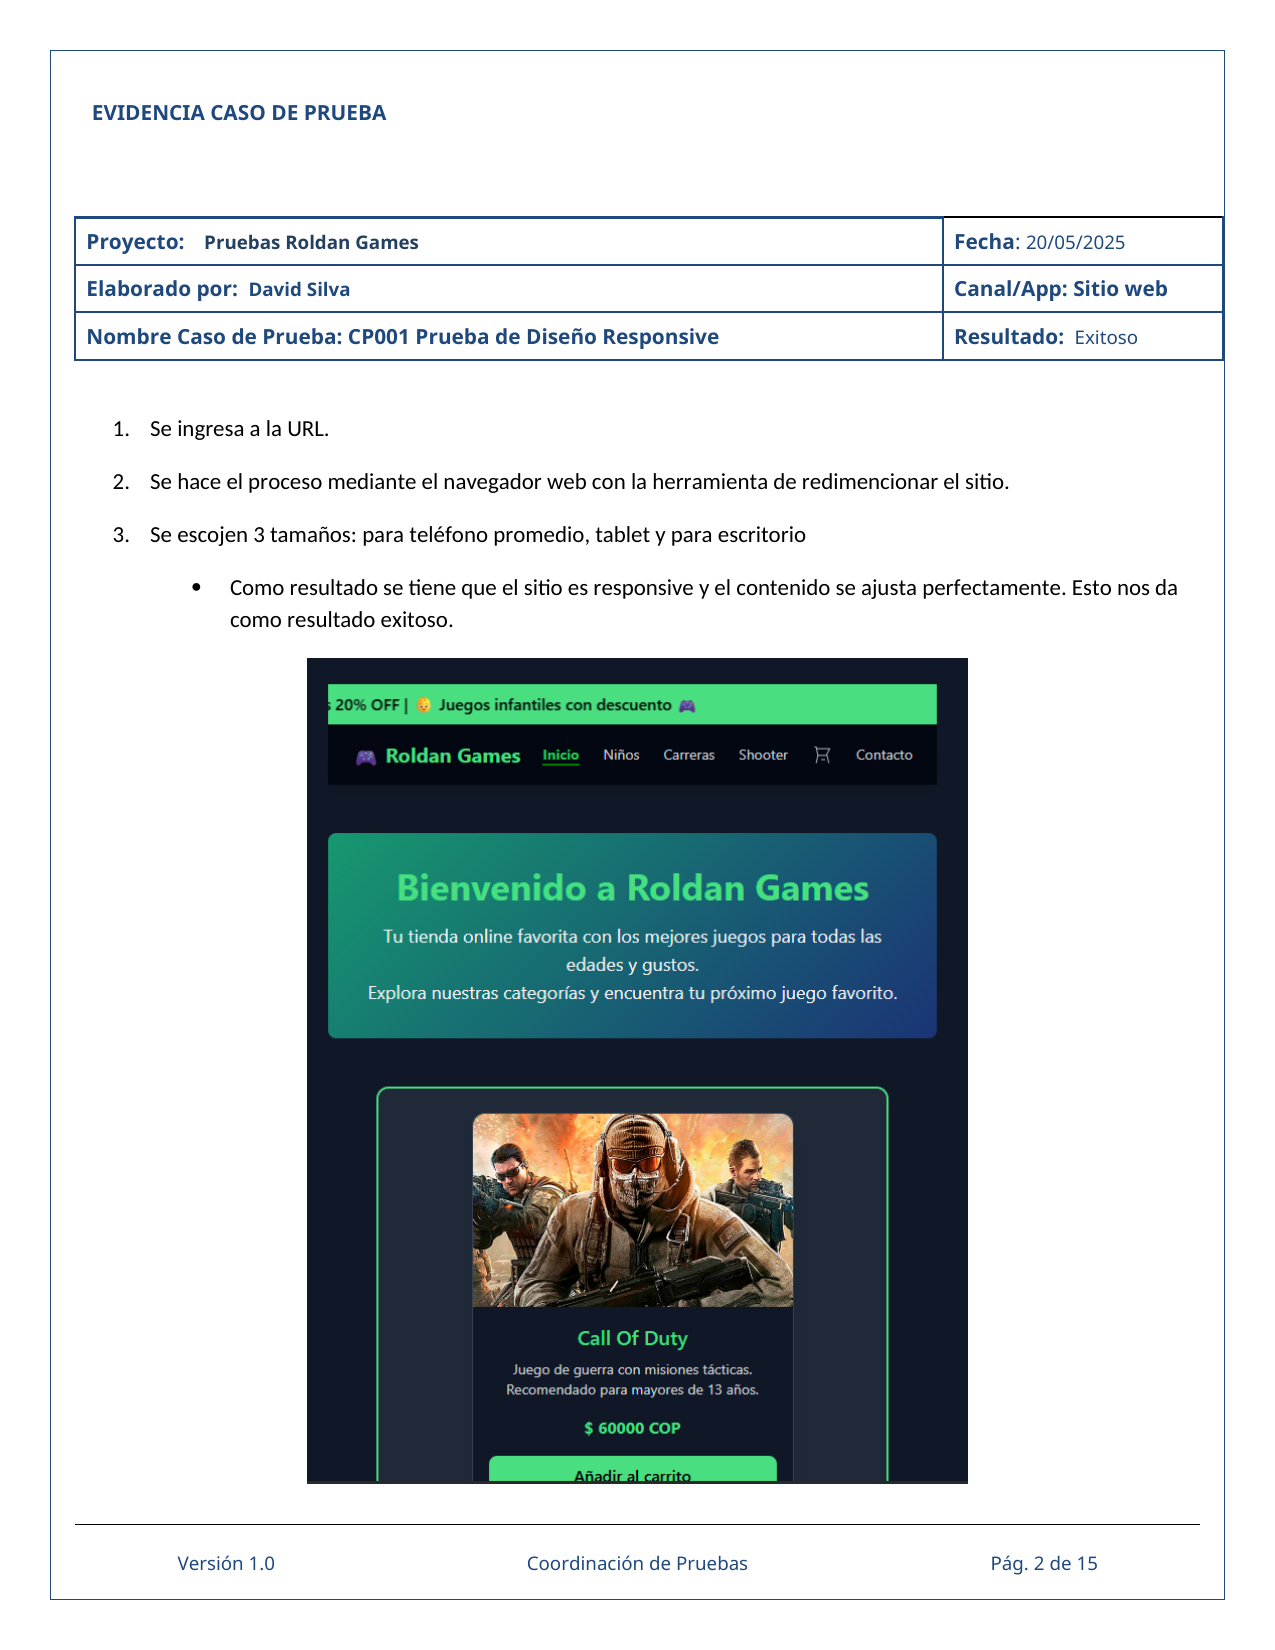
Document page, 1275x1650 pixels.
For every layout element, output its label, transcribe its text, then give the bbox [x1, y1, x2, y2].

list Se ingresa a la URL. [112, 414, 1200, 442]
table_cell Proyecto: Pruebas Roldan Games [76, 219, 942, 264]
list Se hace el proceso mediante el navegador web con la herramienta de redimencionar el sitio. [112, 467, 1200, 495]
table_cell Fecha: 20/05/2025 [944, 218, 1222, 264]
table_cell Canal/App: Sitio web [944, 266, 1222, 311]
table_cell Nombre Caso de Prueba: CP001 Prueba de Diseño Responsive [76, 313, 942, 359]
table_cell Elaborado por: David Silva [76, 266, 942, 311]
table_header EVIDENCIA CASO DE PRUEBA [75, 98, 1223, 216]
table_cell Resultado: Exitoso [944, 313, 1222, 359]
picture [307, 658, 968, 1484]
list Como resultado se tiene que el sitio es responsive y el contenido se ajusta perfectamente. Esto nos da como resultado exitoso. [192, 573, 1200, 633]
list Se escojen 3 tamaños: para teléfono promedio, tablet y para escritorio [112, 520, 1200, 548]
